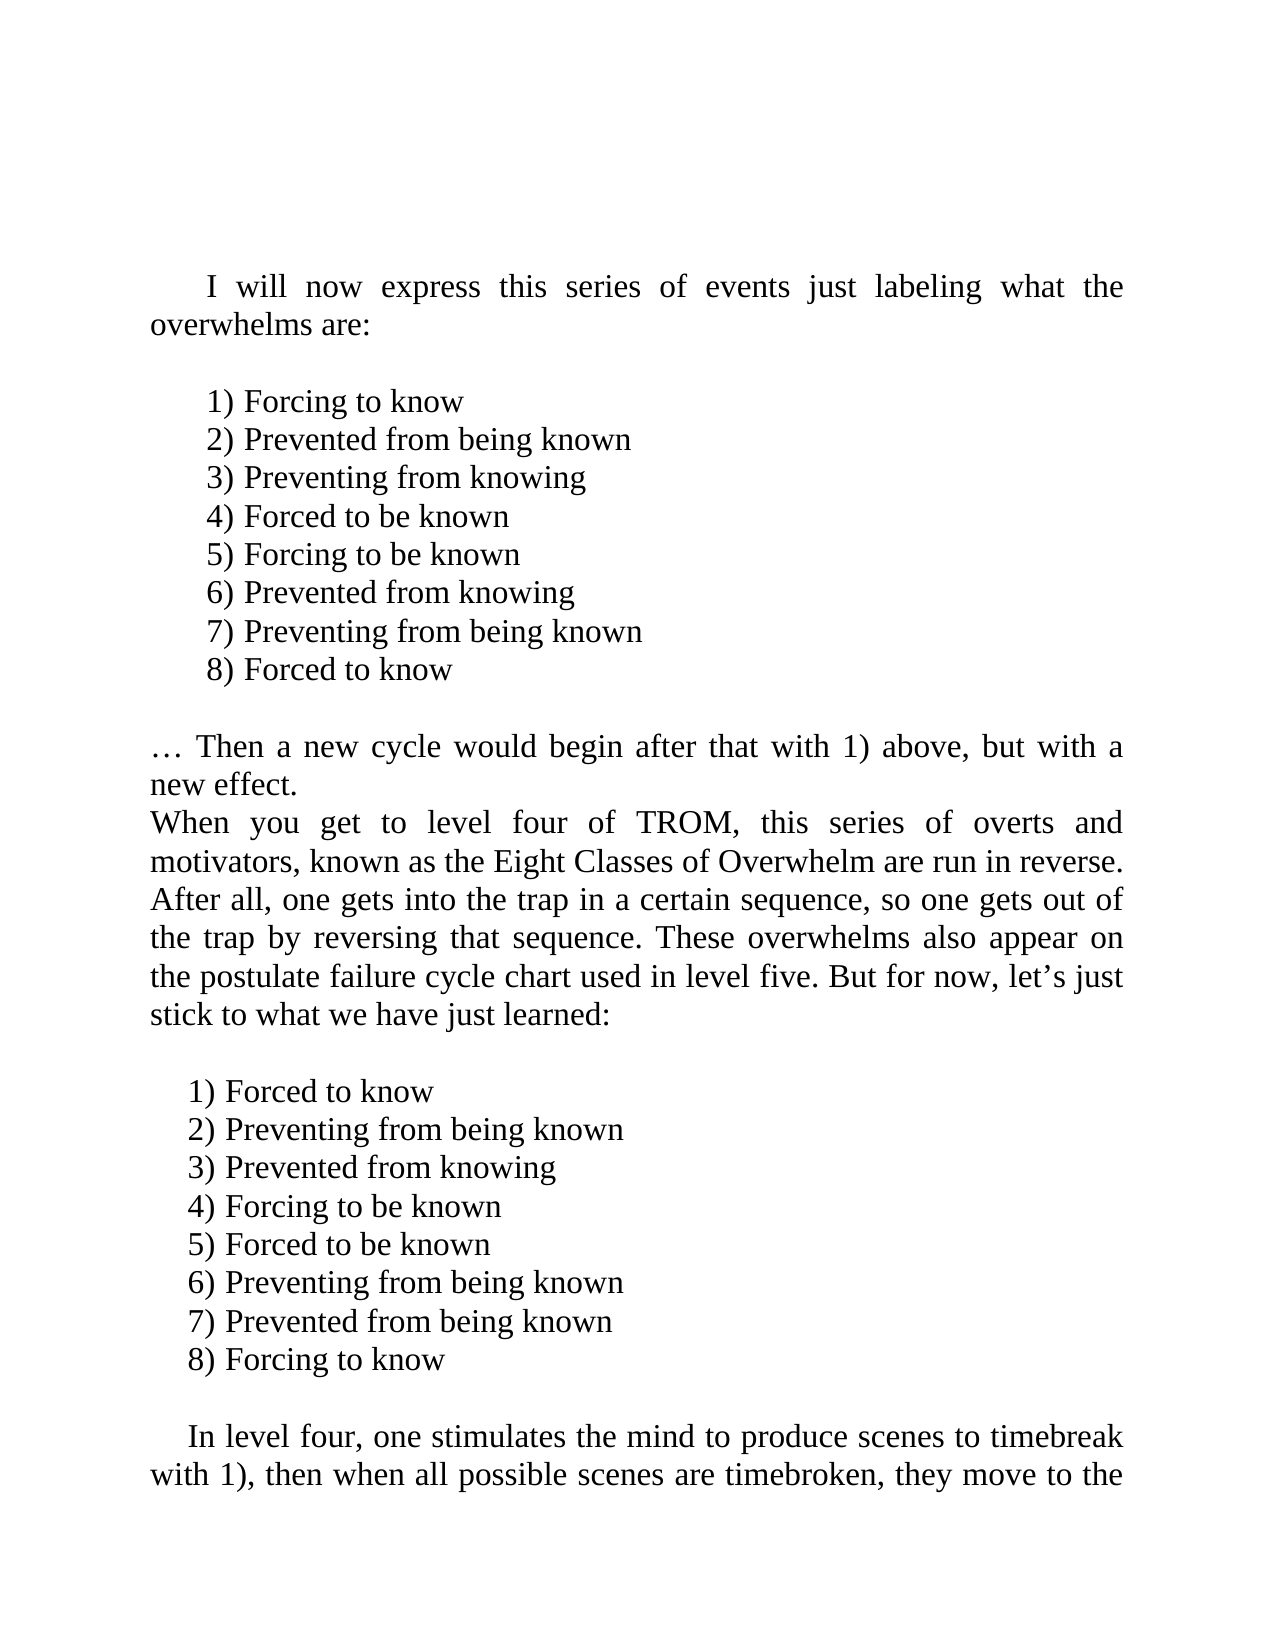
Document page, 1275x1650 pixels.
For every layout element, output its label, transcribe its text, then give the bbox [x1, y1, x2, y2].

list Forced to be known [206, 496, 1125, 534]
list Forcing to know [206, 381, 1125, 419]
list Preventing from being known [187, 1109, 1125, 1148]
text … Then a new cycle would begin after that with 1) above, but with a new effect. [150, 726, 1125, 803]
list Prevented from knowing [187, 1148, 1125, 1186]
list Forcing to be known [206, 534, 1125, 573]
text I will now express this series of events just labeling what the overwhelms are: [150, 266, 1125, 343]
text When you get to level four of TROM, this series of overts and motivators, known as the Eight Classes of Overwhelm are run in reverse. After all, one gets into the trap in a certain sequence, so one gets out of the trap by reversing that sequence. These overwhelms also appear on the postulate failure cycle chart used in level five. But for now, let’s just stick to what we have just learned: [150, 803, 1125, 1033]
list Preventing from being known [187, 1263, 1125, 1301]
list Forced to know [187, 1071, 1125, 1109]
list Preventing from knowing [206, 458, 1125, 496]
list Preventing from being known [206, 611, 1125, 649]
list Forcing to be known [187, 1186, 1125, 1224]
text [150, 1416, 1125, 1493]
list Forcing to know [187, 1339, 1125, 1378]
list Prevented from being known [206, 419, 1125, 458]
list Prevented from being known [187, 1301, 1125, 1339]
list Forced to know [206, 649, 1125, 688]
list Forced to be known [187, 1224, 1125, 1263]
list Prevented from knowing [206, 573, 1125, 611]
